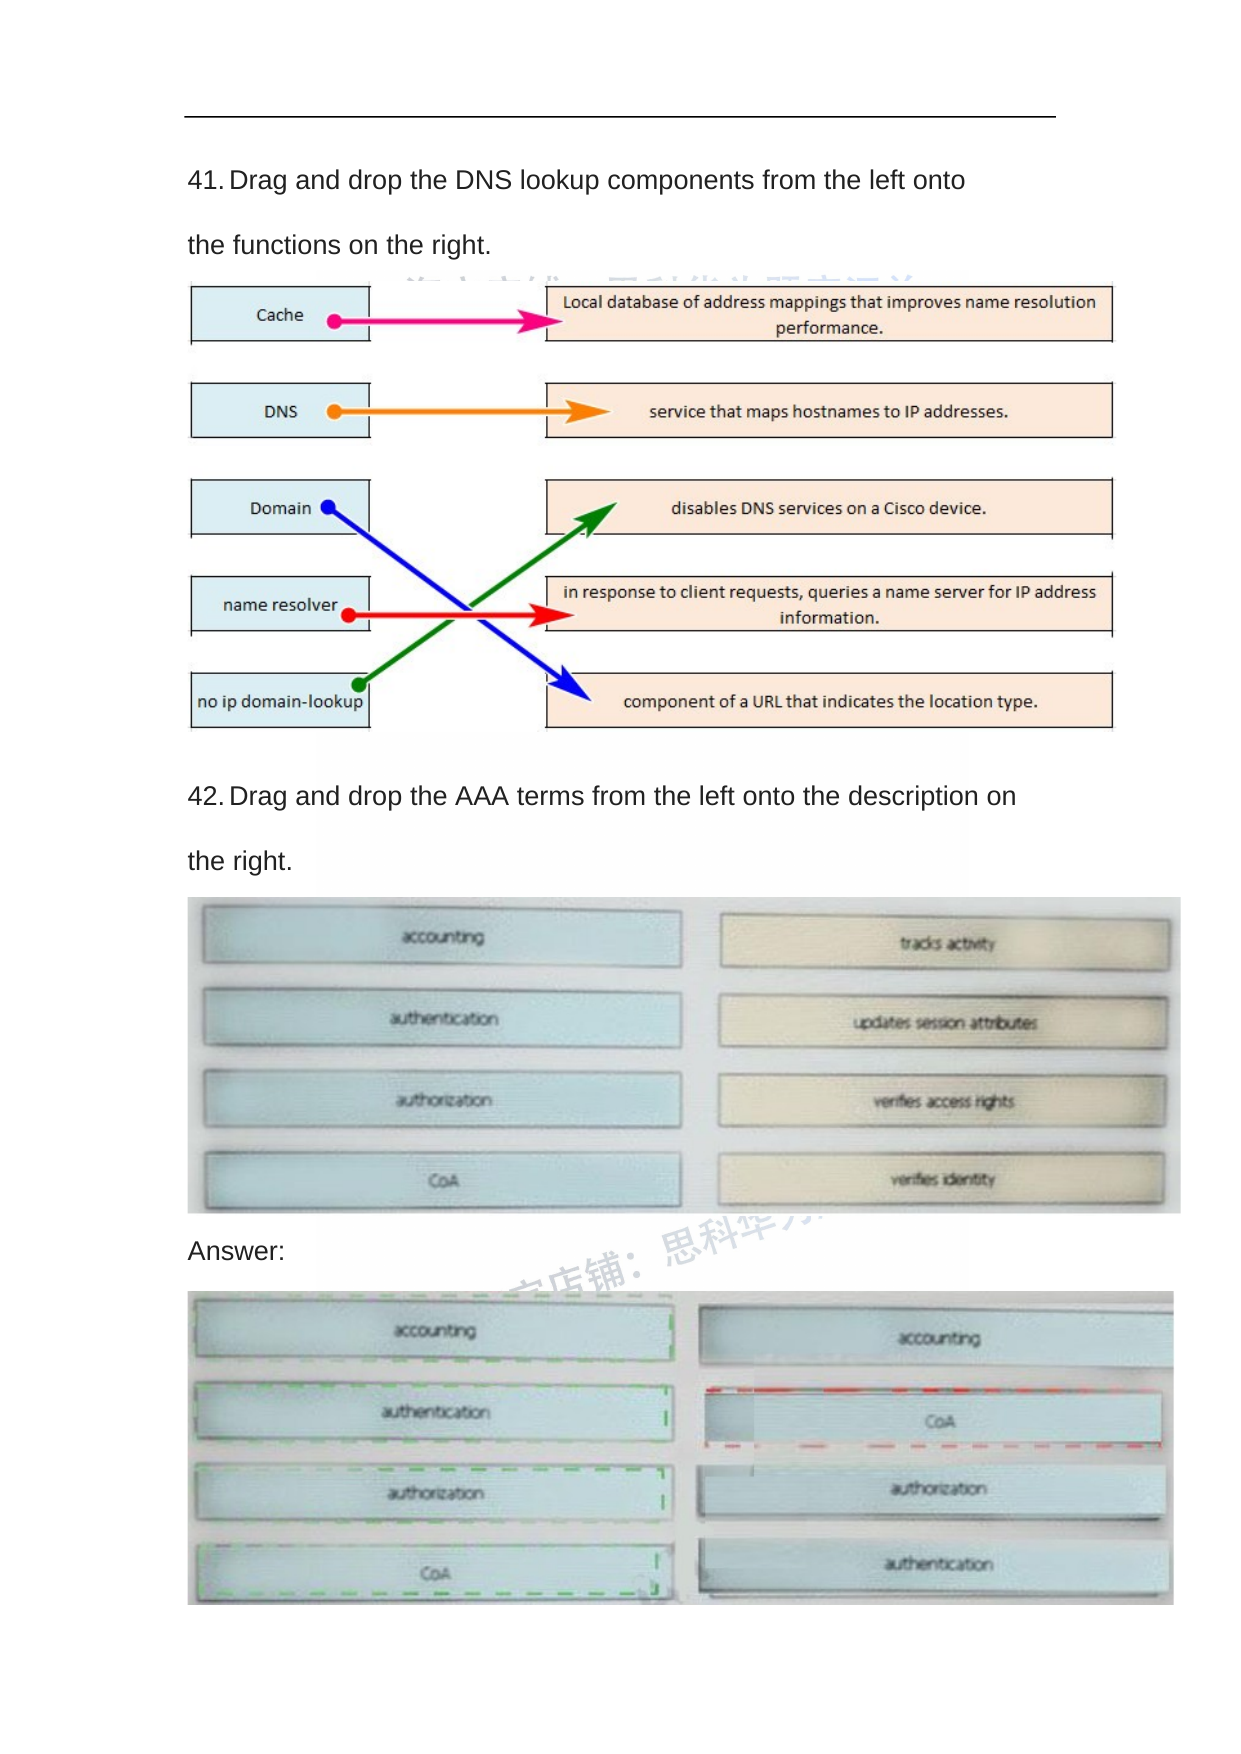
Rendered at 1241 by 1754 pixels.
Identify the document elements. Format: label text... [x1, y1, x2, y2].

text Answer: [187, 1235, 1201, 1267]
picture [187, 270, 1117, 780]
picture [187, 1267, 1175, 1605]
list Drag and drop the AAA terms from the left onto the description on the right. [187, 780, 1034, 876]
list Drag and drop the DNS lookup components from the left onto the functions on the right. [187, 164, 983, 260]
picture [187, 876, 1182, 1235]
